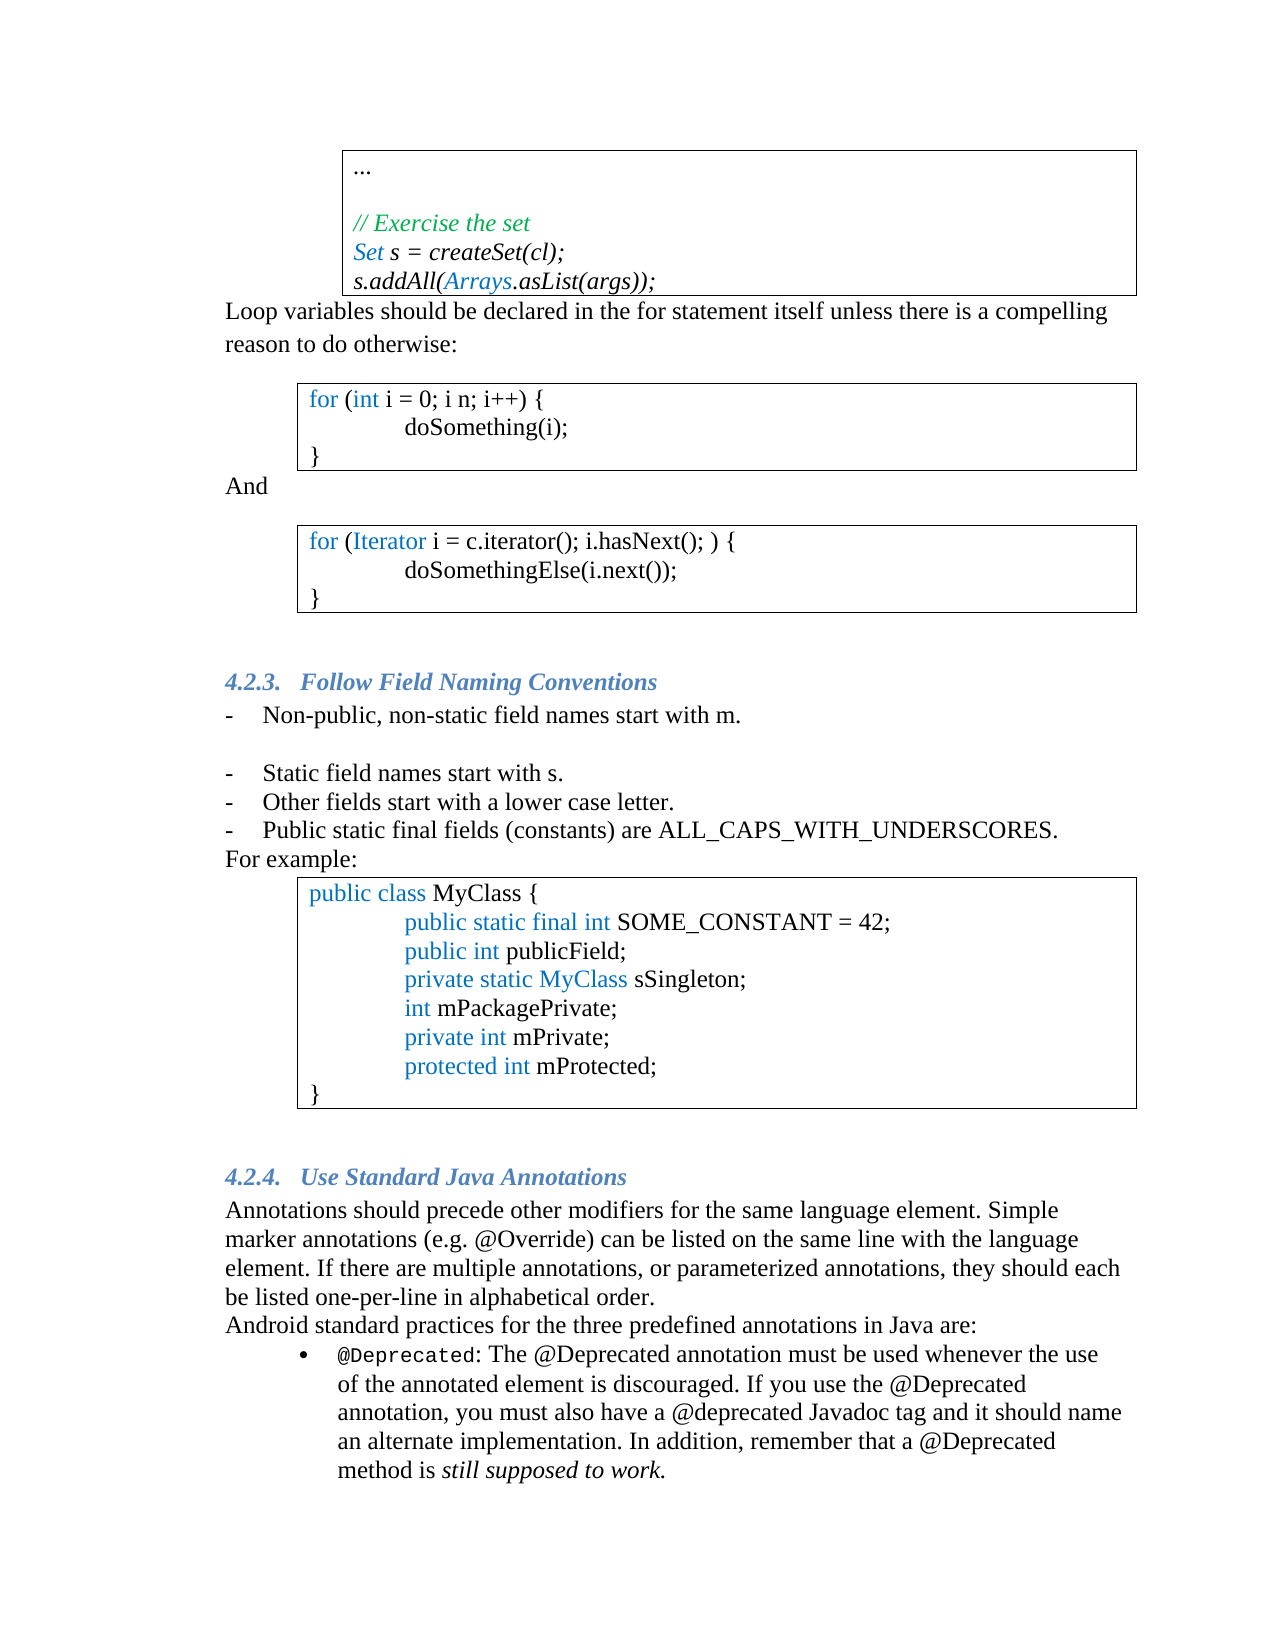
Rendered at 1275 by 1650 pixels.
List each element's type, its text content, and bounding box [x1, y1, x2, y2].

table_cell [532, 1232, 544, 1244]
text And [150, 471, 1125, 500]
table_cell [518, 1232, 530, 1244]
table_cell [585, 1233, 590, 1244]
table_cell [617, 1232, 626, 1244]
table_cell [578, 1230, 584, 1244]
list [300, 1397, 1125, 1484]
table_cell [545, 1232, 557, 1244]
subtitle Use Standard Java Annotations [225, 1221, 1125, 1249]
list Public static final fields (constants) are ALL_CAPS_WITH_UNDERSCORES. [225, 874, 1125, 903]
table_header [343, 151, 1136, 295]
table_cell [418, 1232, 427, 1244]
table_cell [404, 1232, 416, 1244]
table_header public class MyClass { public static final int SOME_CONSTANT = 42; public int publicField; private static MyClass sSingleton; int mPackagePrivate; private int mPrivate; protected int mProtected; } [298, 937, 1136, 1167]
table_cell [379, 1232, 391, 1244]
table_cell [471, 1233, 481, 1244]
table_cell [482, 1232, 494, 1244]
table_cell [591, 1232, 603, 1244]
text Loop variables should be declared in the for statement itself unless there is a compelling reason to do otherwise: [225, 296, 1125, 358]
text For example: [150, 903, 1125, 931]
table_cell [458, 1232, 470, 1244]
list Static field names start with s. [225, 758, 1125, 787]
text Annotations should precede other modifiers for the same language element. Simple marker annotations (e.g. @Override) can be listed on the same line with the language element. If there are multiple annotations, or parameterized annotations, they should each be listed one-per-line in alphabetical order. [225, 1254, 1125, 1369]
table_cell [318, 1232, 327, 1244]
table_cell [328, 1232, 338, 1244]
table_header for (Iterator i = c.iterator(); i.hasNext(); ) { doSomethingElse(i.next()); } [298, 526, 1136, 612]
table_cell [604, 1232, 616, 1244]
table_header for (int i = 0; i n; i++) { doSomething(i); } [298, 384, 1136, 470]
subtitle Follow Field Naming Conventions [225, 667, 1125, 696]
text Android standard practices for the three predefined annotations in Java are: [150, 1369, 1125, 1397]
list Other fields start with a lower case letter. [225, 816, 1125, 845]
list Non-public, non-static field names start with m. [225, 700, 1125, 729]
